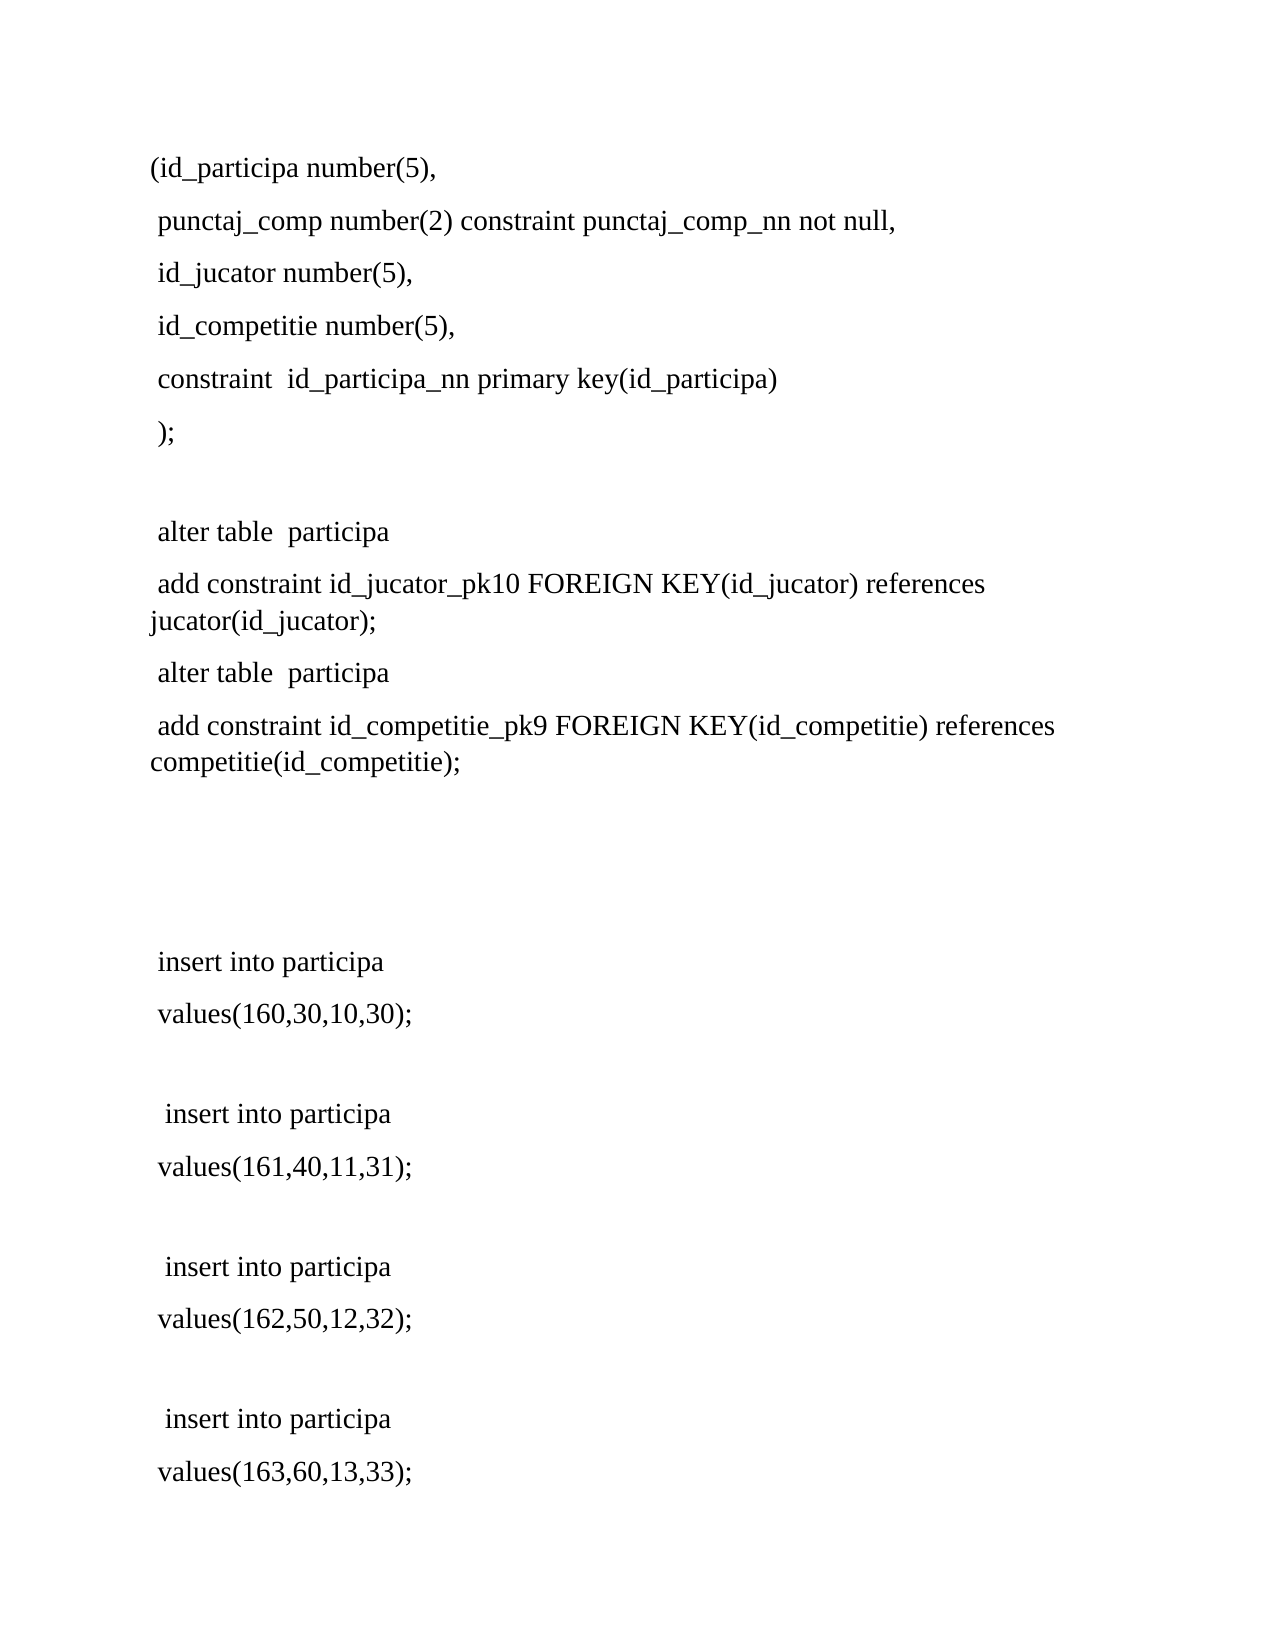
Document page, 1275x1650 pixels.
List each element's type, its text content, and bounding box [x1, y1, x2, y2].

text alter table participa [150, 656, 1125, 689]
text values(162,50,12,32); [150, 1302, 1125, 1335]
text add constraint id_competitie_pk9 FOREIGN KEY(id_competitie) references competitie(id_competitie); [150, 708, 1125, 778]
text alter table participa [150, 514, 1125, 547]
text (id_participa number(5), [150, 150, 1125, 183]
text constraint id_participa_nn primary key(id_participa) [150, 361, 1125, 395]
text insert into participa [150, 1401, 1125, 1435]
text punctaj_comp number(2) constraint punctaj_comp_nn not null, [150, 203, 1125, 236]
text id_jucator number(5), [150, 256, 1125, 289]
text ); [150, 414, 1125, 448]
text values(160,30,10,30); [150, 997, 1125, 1030]
text insert into participa [150, 944, 1125, 977]
text insert into participa [150, 1096, 1125, 1130]
text add constraint id_jucator_pk10 FOREIGN KEY(id_jucator) references jucator(id_jucator); [150, 567, 1125, 636]
text id_competitie number(5), [150, 308, 1125, 342]
text values(161,40,11,31); [150, 1149, 1125, 1183]
text values(163,60,13,33); [150, 1454, 1125, 1488]
text insert into participa [150, 1249, 1125, 1282]
